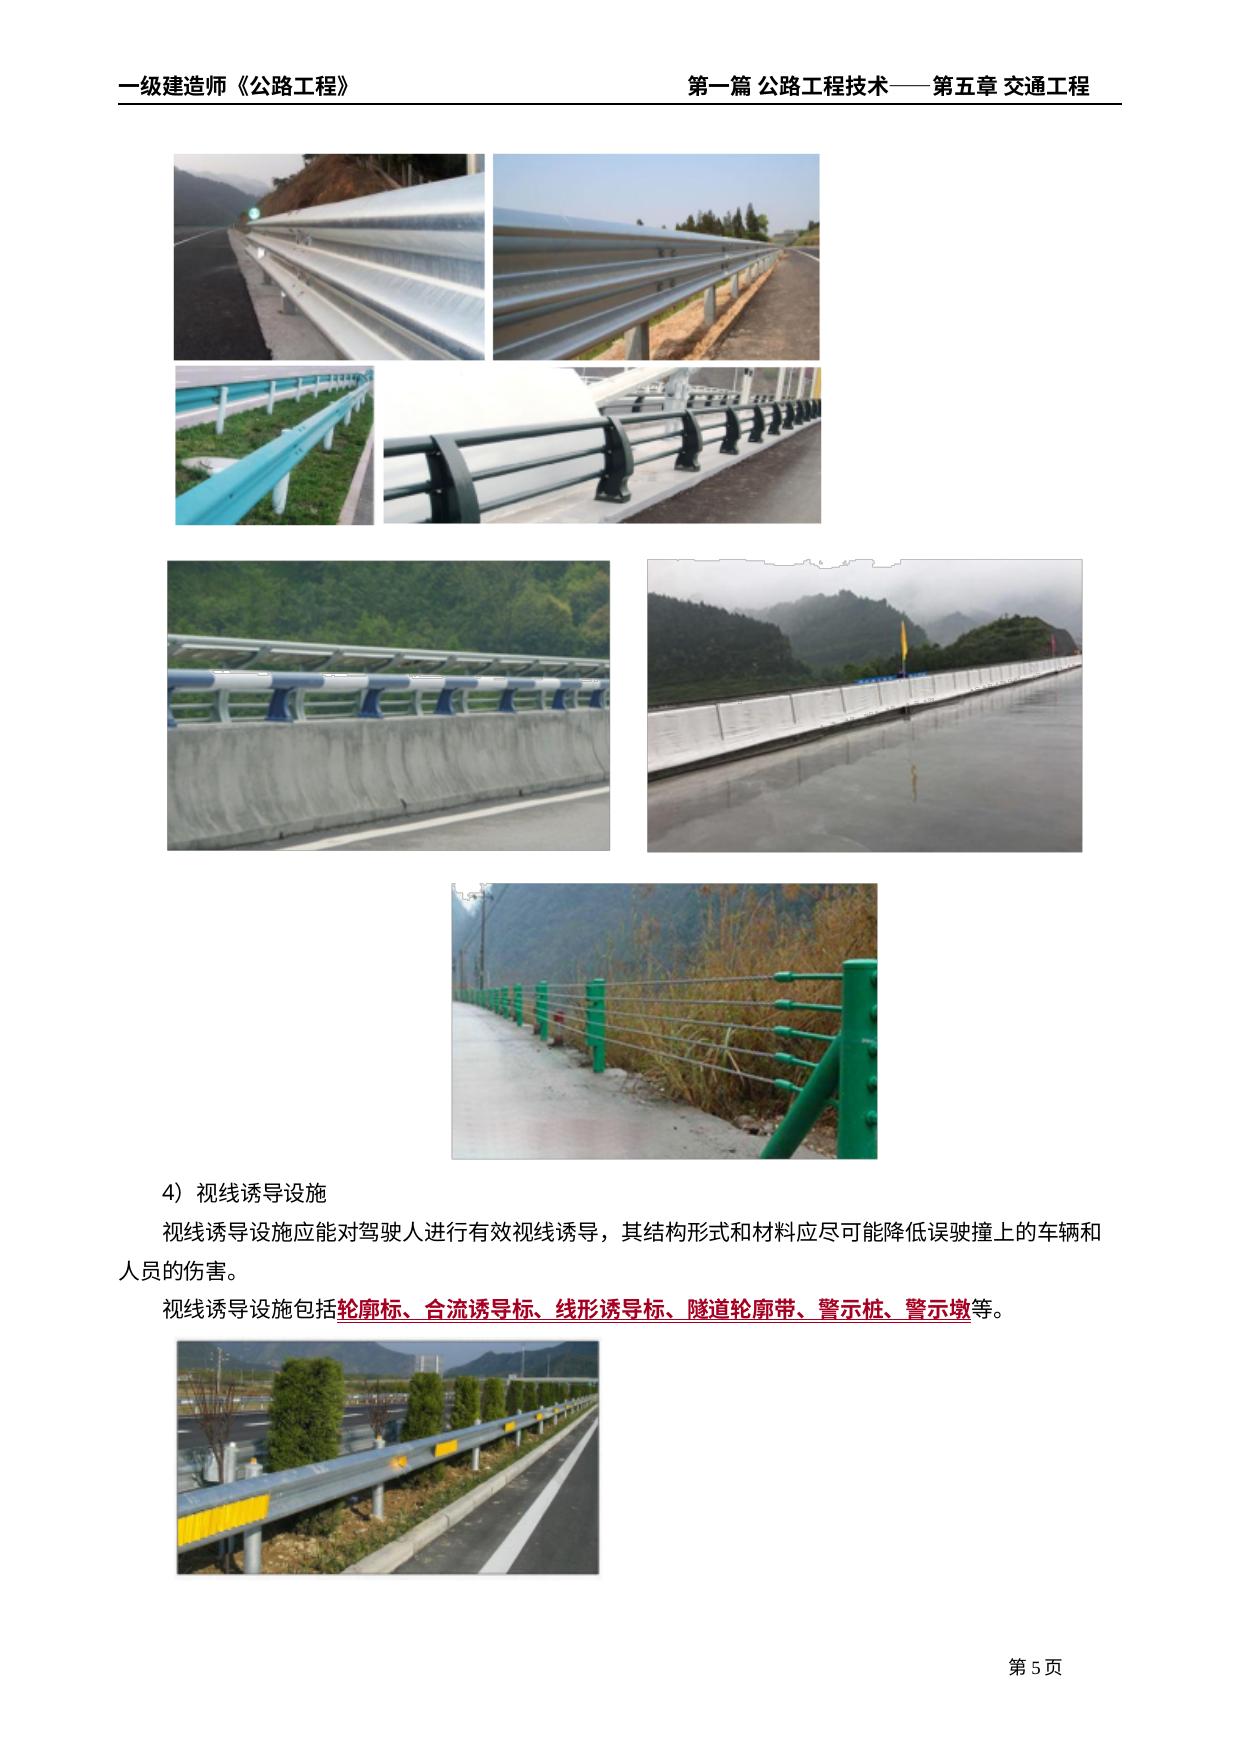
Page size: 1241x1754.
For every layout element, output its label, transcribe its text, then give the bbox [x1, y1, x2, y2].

picture [166, 559, 1084, 1161]
text 4）视线诱导设施 [118, 1175, 1122, 1209]
text 视线诱导设施应能对驾驶人进行有效视线诱导，其结构形式和材料应尽可能降低误驶撞上的车辆和人员的伤害。 [118, 1214, 1122, 1287]
picture [166, 146, 828, 532]
text 视线诱导设施包括轮廓标、合流诱导标、线形诱导标、隧道轮廓带、警示桩、警示墩等。 [118, 1291, 1122, 1325]
picture [166, 1330, 609, 1587]
